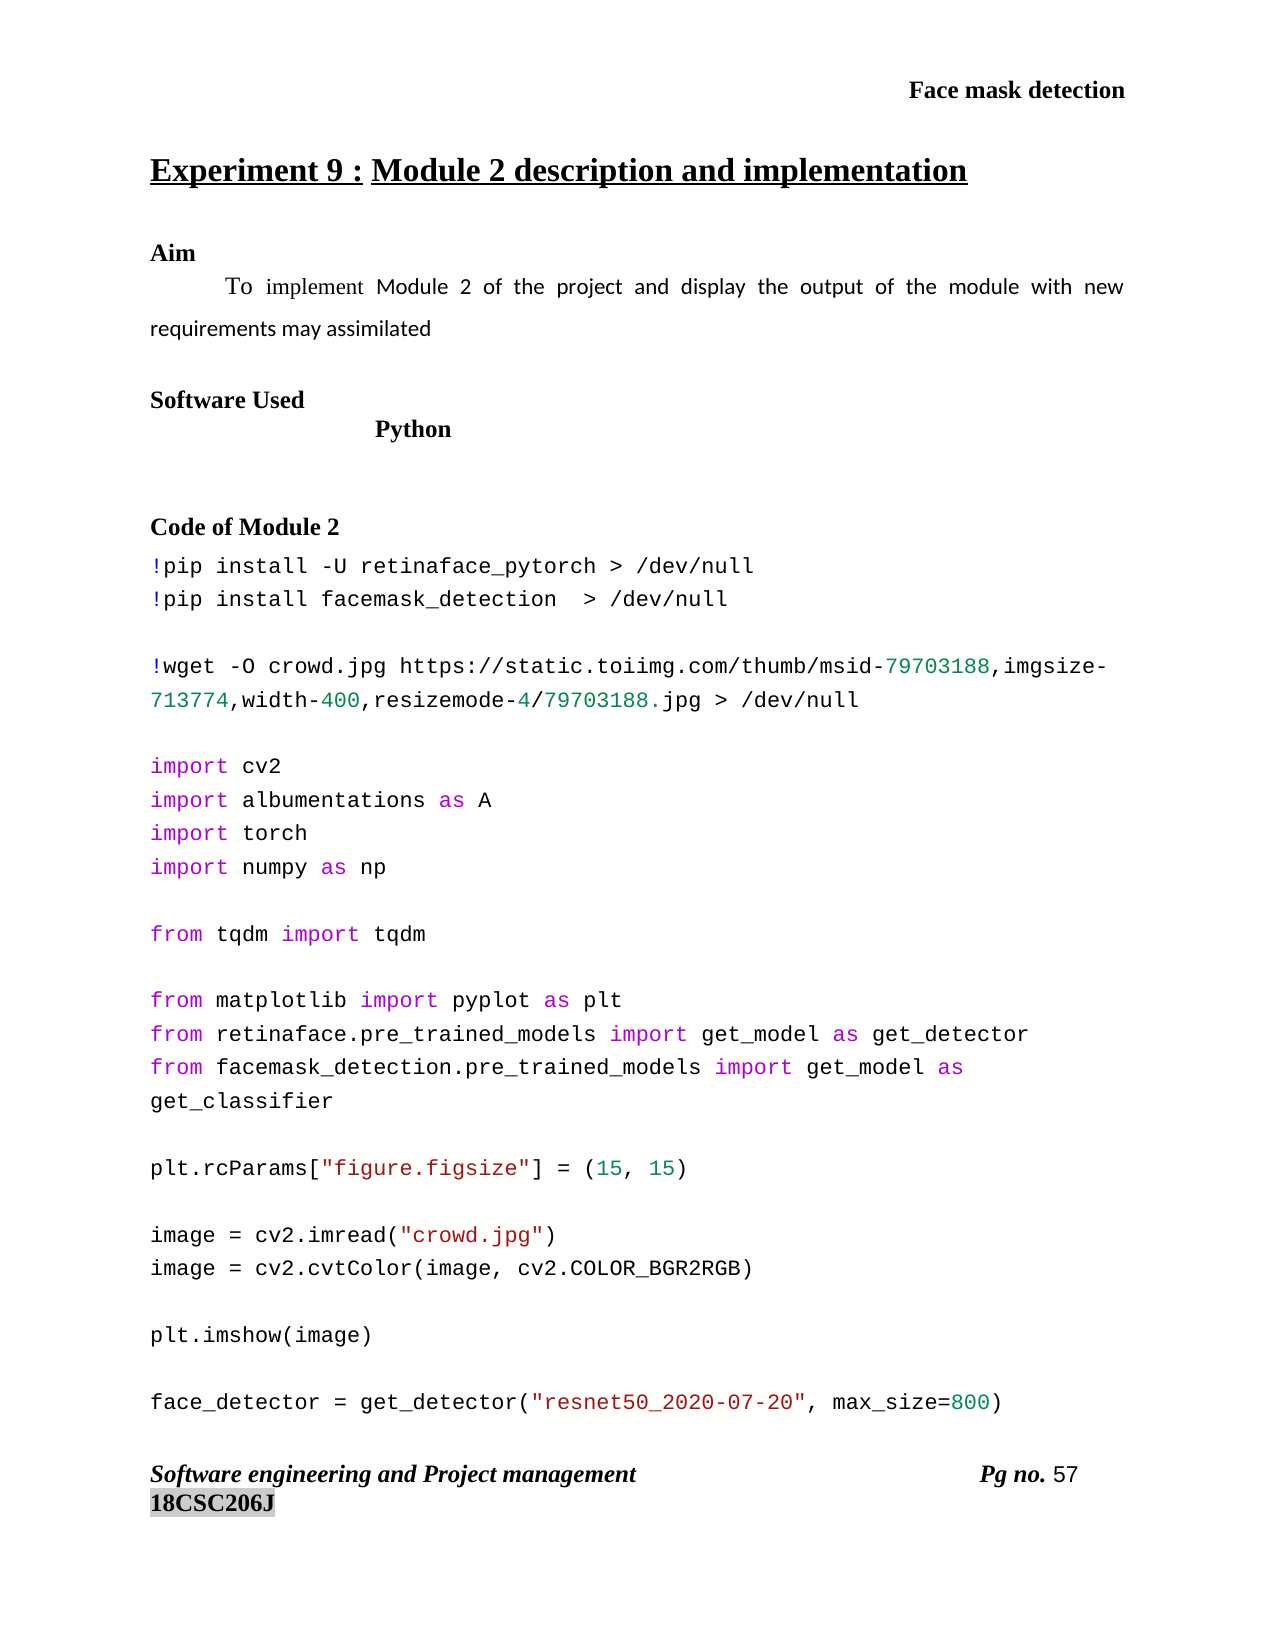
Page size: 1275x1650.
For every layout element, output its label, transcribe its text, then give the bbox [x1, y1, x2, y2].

text import cv2 [150, 756, 1125, 780]
text !pip install facemask_detection > /dev/null [150, 588, 1125, 613]
text plt.rcParams["figure.figsize"] = (15, 15) [150, 1157, 1125, 1182]
text from matplotlib import pyplot as plt [150, 990, 1125, 1014]
text Python [150, 414, 1125, 442]
text from retinaface.pre_trained_models import get_model as get_detector [150, 1023, 1125, 1048]
text image = cv2.imread("crowd.jpg") [150, 1224, 1125, 1248]
text face_detector = get_detector("resnet50_2020-07-20", max_size=800) [150, 1391, 1125, 1416]
text !wget -O crowd.jpg https://static.toiimg.com/thumb/msid-79703188,imgsize-713774,width-400,resizemode-4/79703188.jpg > /dev/null [150, 655, 1125, 713]
text plt.imshow(image) [150, 1324, 1125, 1349]
text Code of Module 2 [150, 512, 1125, 541]
text from tqdm import tqdm [150, 923, 1125, 948]
text Experiment 9 : Module 2 description and implementation [150, 150, 1125, 188]
text image = cv2.cvtColor(image, cv2.COLOR_BGR2RGB) [150, 1257, 1125, 1282]
text import numpy as np [150, 856, 1125, 881]
text !pip install -U retinaface_pytorch > /dev/null [150, 555, 1125, 580]
text Aim [150, 238, 1125, 267]
text from facemask_detection.pre_trained_models import get_model as get_classifier [150, 1057, 1125, 1115]
text Software Used [150, 385, 1125, 414]
text import albumentations as A [150, 789, 1125, 814]
text import torch [150, 822, 1125, 847]
text To implement Module 2 of the project and display the output of the module with new requirements may assimilated [150, 271, 1125, 342]
